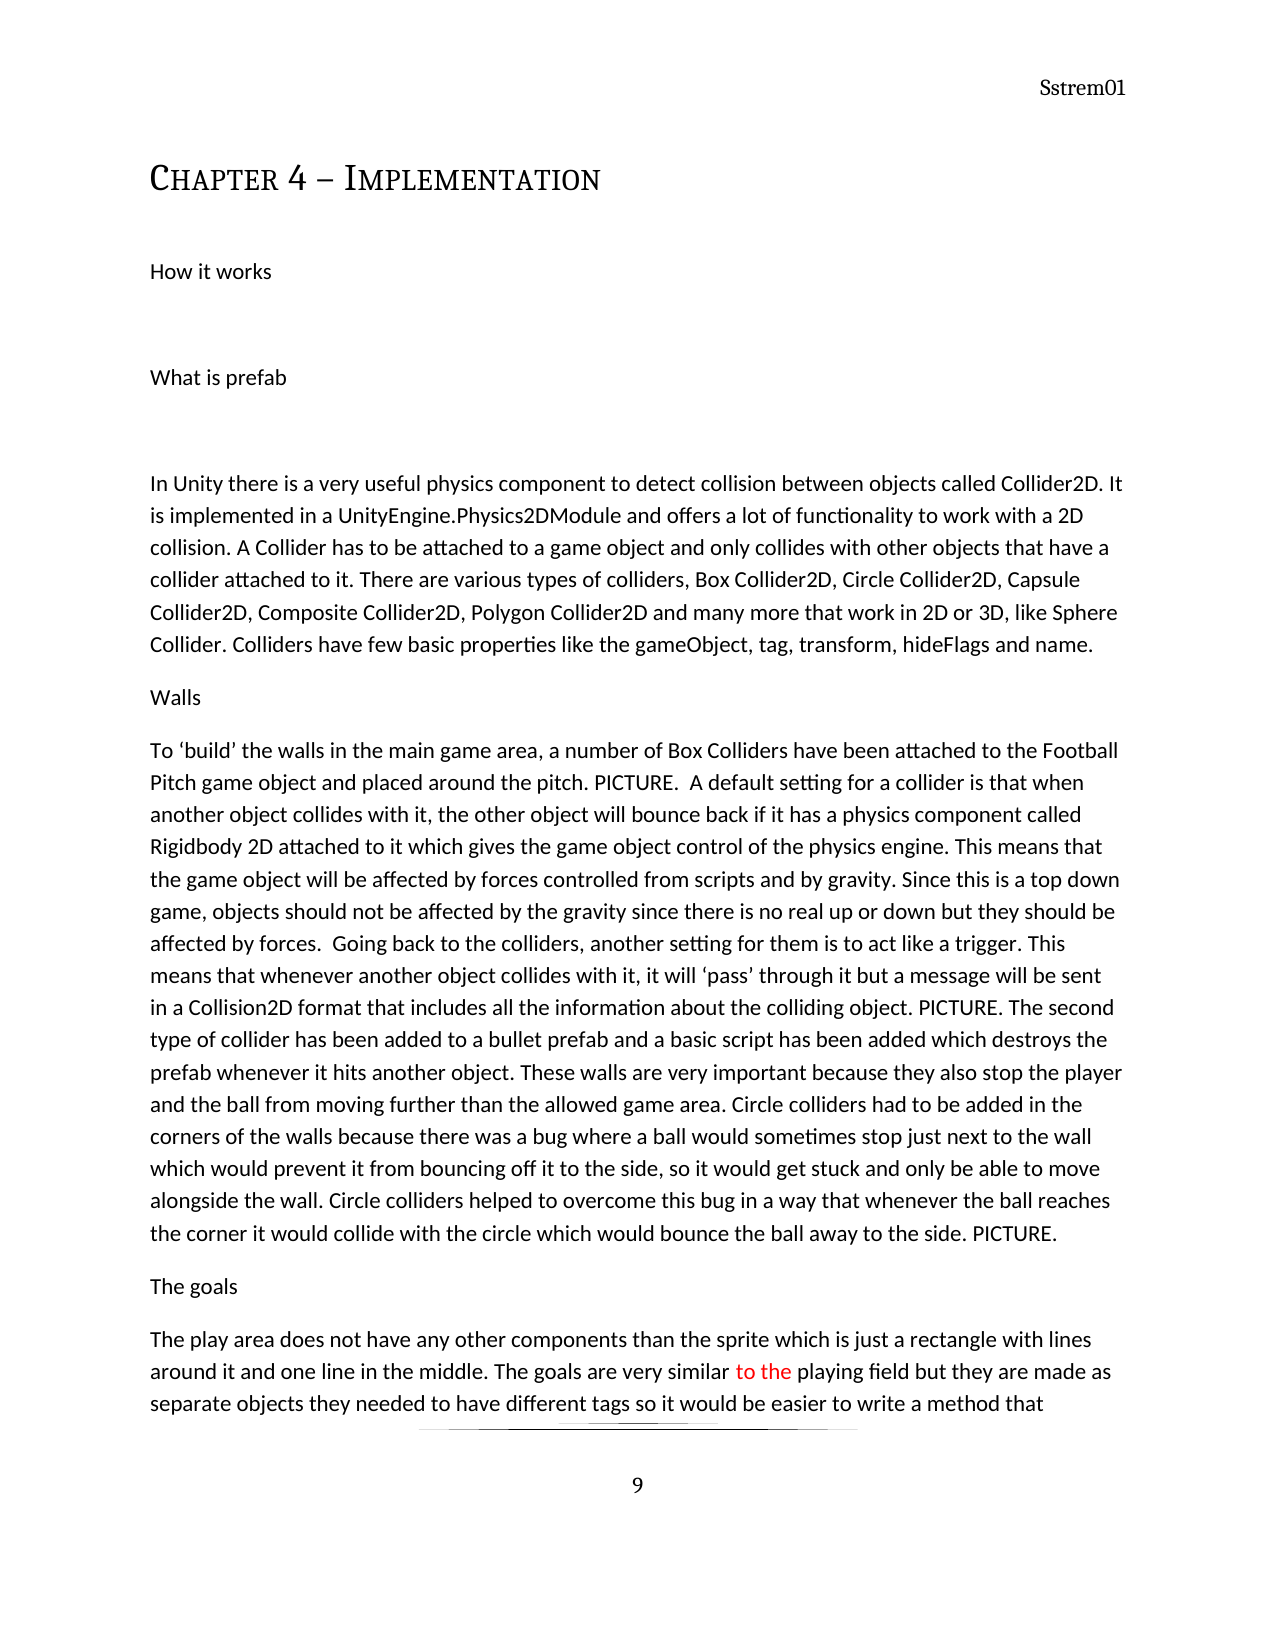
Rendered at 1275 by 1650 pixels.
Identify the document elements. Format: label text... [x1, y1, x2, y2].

text To ‘build’ the walls in the main game area, a number of Box Colliders have been attached to the Football Pitch game object and placed around the pitch. PICTURE. A default setting for a collider is that when another object collides with it, the other object will bounce back if it has a physics component called Rigidbody 2D attached to it which gives the game object control of the physics engine. This means that the game object will be affected by forces controlled from scripts and by gravity. Since this is a top down game, objects should not be affected by the gravity since there is no real up or down but they should be affected by forces. Going back to the colliders, another setting for them is to act like a trigger. This means that whenever another object collides with it, it will ‘pass’ through it but a message will be sent in a Collision2D format that includes all the information about the colliding object. PICTURE. The second type of collider has been added to a bullet prefab and a basic script has been added which destroys the prefab whenever it hits another object. These walls are very important because they also stop the player and the ball from moving further than the allowed game area. Circle colliders had to be added in the corners of the walls because there was a bug where a ball would sometimes stop just next to the wall which would prevent it from bouncing off it to the side, so it would get stuck and only be able to move alongside the wall. Circle colliders helped to overcome this bug in a way that whenever the ball reaches the corner it would collide with the circle which would bounce the ball away to the side. PICTURE. [150, 736, 1125, 1247]
text In Unity there is a very useful physics component to detect collision between objects called Collider2D. It is implemented in a UnityEngine.Physics2DModule and offers a lot of functionality to work with a 2D collision. A Collider has to be attached to a game object and only collides with other objects that have a collider attached to it. There are various types of colliders, Box Collider2D, Circle Collider2D, Capsule Collider2D, Composite Collider2D, Polygon Collider2D and many more that work in 2D or 3D, like Sphere Collider. Colliders have few basic properties like the gameObject, tag, transform, hideFlags and name. [150, 469, 1125, 658]
subtitle Chapter 4 – Implementation [150, 156, 1125, 199]
text What is prefab [150, 363, 1125, 391]
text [150, 1325, 1125, 1417]
text How it works [150, 257, 1125, 285]
text The goals [150, 1272, 1125, 1300]
text Walls [150, 683, 1125, 711]
